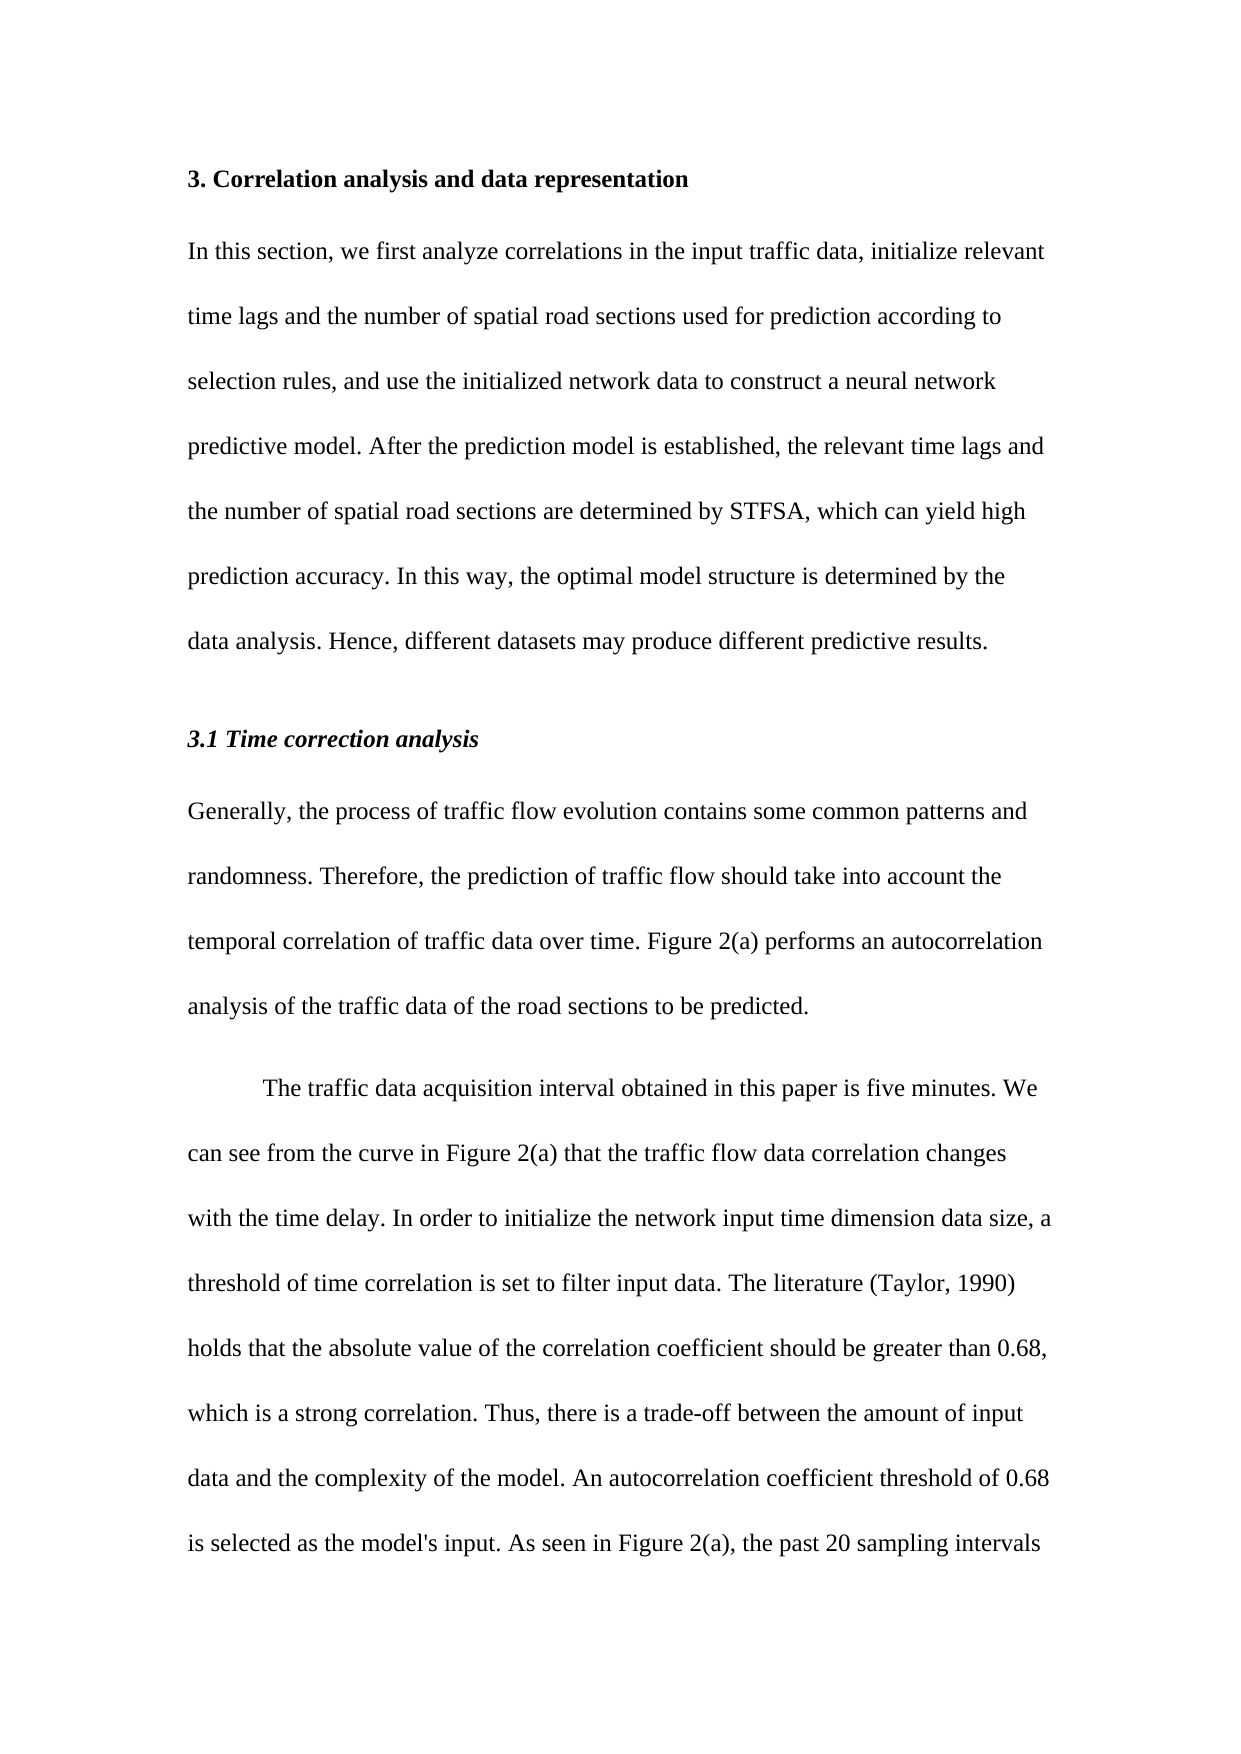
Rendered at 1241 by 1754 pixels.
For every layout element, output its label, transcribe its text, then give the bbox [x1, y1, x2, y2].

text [187, 1072, 1053, 1559]
subtitle 3.1 Time correction analysis [187, 723, 994, 755]
subtitle 3. Correlation analysis and data representation [187, 162, 994, 194]
text Generally, the process of traffic flow evolution contains some common patterns and randomness. Therefore, the prediction of traffic flow should take into account the temporal correlation of traffic data over time. Figure 2(a) performs an autocorrelation analysis of the traffic data of the road sections to be predicted. [187, 794, 1053, 1022]
text In this section, we first analyze correlations in the input traffic data, initialize relevant time lags and the number of spatial road sections used for prediction according to selection rules, and use the initialized network data to construct a neural network predictive model. After the prediction model is established, the relevant time lags and the number of spatial road sections are determined by STFSA, which can yield high prediction accuracy. In this way, the optimal model structure is determined by the data analysis. Hence, different datasets may produce different predictive results. [187, 234, 1053, 656]
